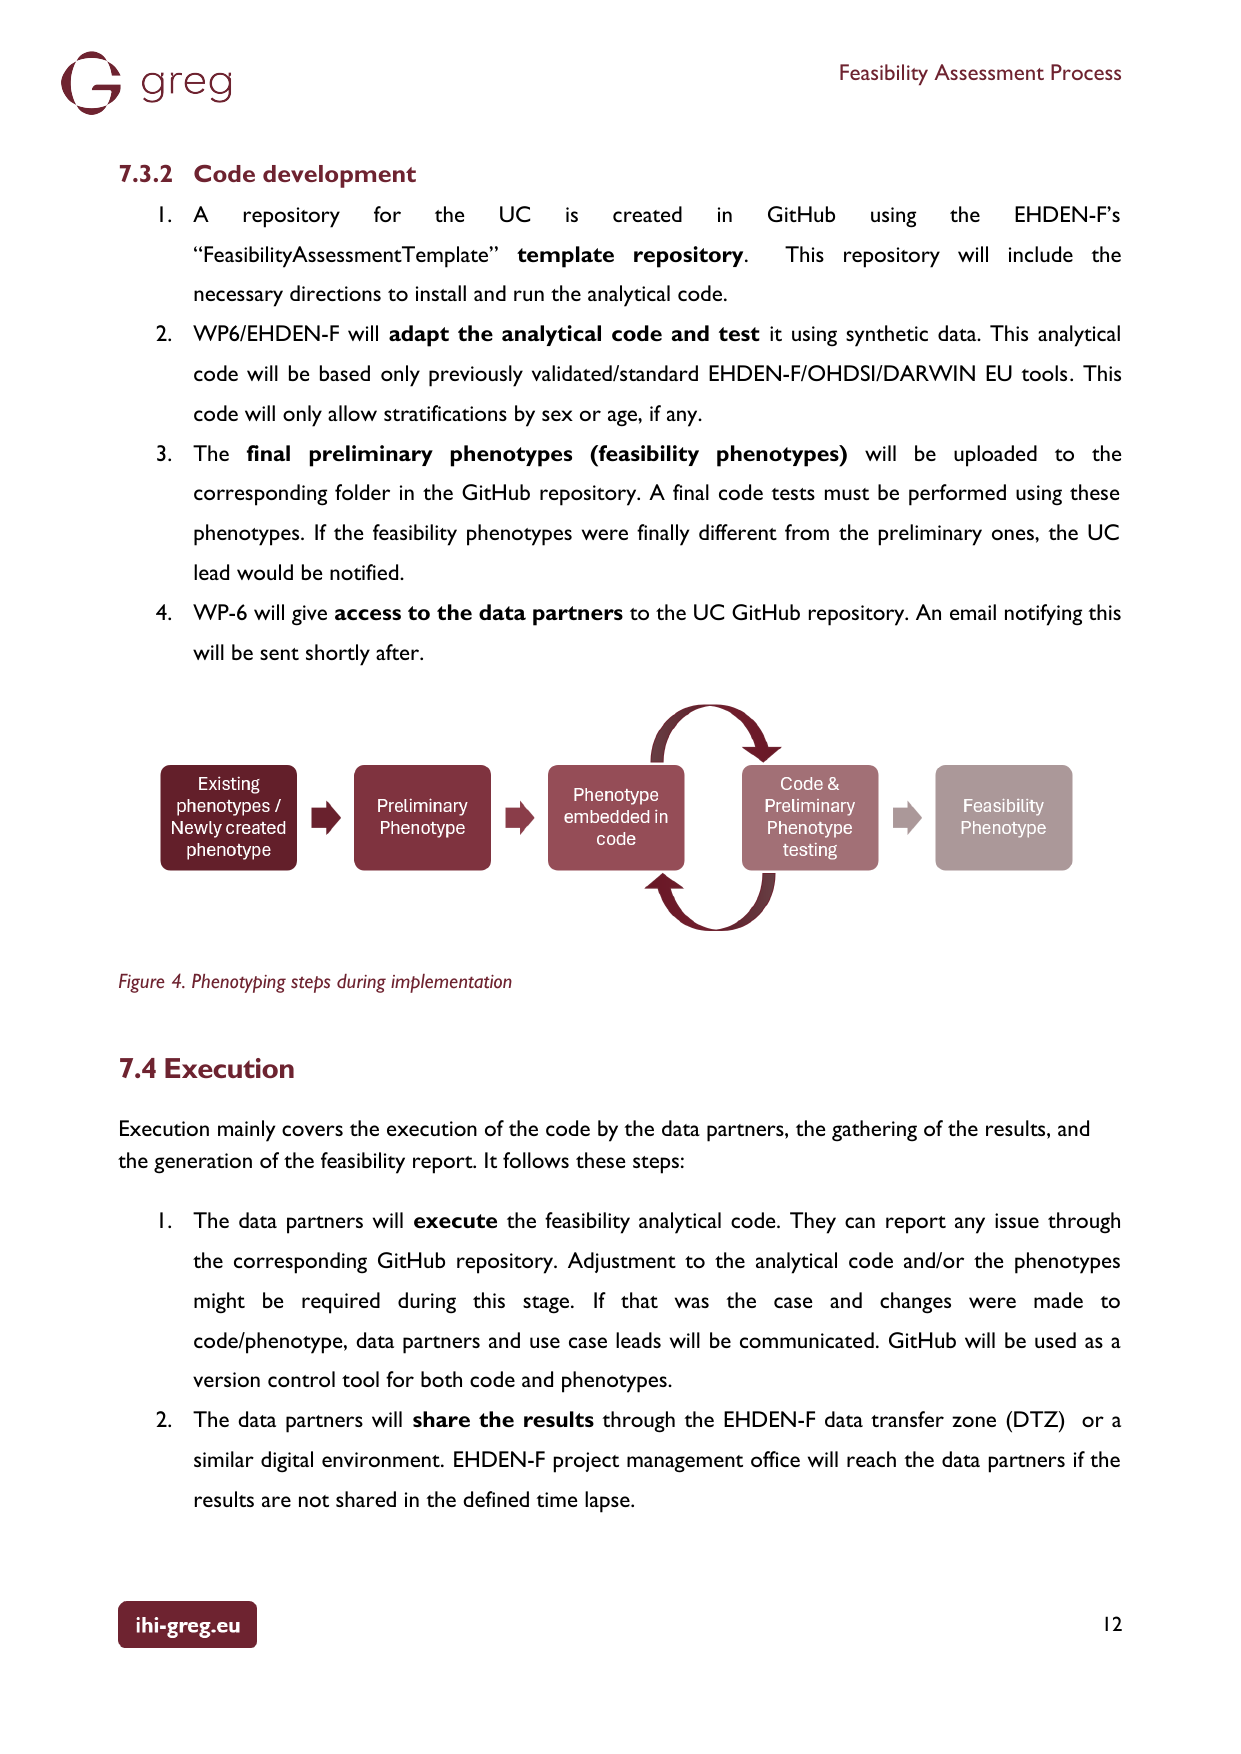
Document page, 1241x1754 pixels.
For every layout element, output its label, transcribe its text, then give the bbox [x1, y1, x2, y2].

list The data partners will execute the feasibility analytical code. They can report any issue through the corresponding GitHub repository. Adjustment to the analytical code and/or the phenotypes might be required during this stage. If that was the case and changes were made to code/phenotype, data partners and use case leads will be communicated. GitHub will be used as a version control tool for both code and phenotypes. [156, 1207, 1122, 1393]
list WP-6 will give access to the data partners to the UC GitHub repository. An email notifying this will be sent shortly after. [156, 599, 1122, 665]
subtitle Execution [118, 1052, 1122, 1086]
subtitle Code development [118, 159, 1122, 188]
picture [118, 1601, 257, 1651]
text Execution mainly covers the execution of the code by the data partners, the gathering of the results, and the generation of the feasibility report. It follows these steps: [118, 1115, 1122, 1202]
list The final preliminary phenotypes (feasibility phenotypes) will be uploaded to the corresponding folder in the GitHub repository. A final code tests must be performed using these phenotypes. If the feasibility phenotypes were finally different from the preliminary ones, the UC lead would be notified. [156, 440, 1122, 586]
list A repository for the UC is created in GitHub using the EHDEN-F’s “FeasibilityAssessmentTemplate” template repository. This repository will include the necessary directions to install and run the analytical code. [156, 201, 1122, 307]
picture [155, 691, 1085, 945]
list The data partners will share the results through the EHDEN-F data transfer zone (DTZ) or a similar digital environment. EHDEN-F project management office will reach the data partners if the results are not shared in the defined time lapse. [156, 1406, 1122, 1512]
text Figure 4. Phenotyping steps during implementation [118, 969, 1122, 993]
list WP6/EHDEN-F will adapt the analytical code and test it using synthetic data. This analytical code will be based only previously validated/standard EHDEN-F/OHDSI/DARWIN EU tools. This code will only allow stratifications by sex or age, if any. [156, 320, 1122, 426]
picture [48, 34, 244, 132]
